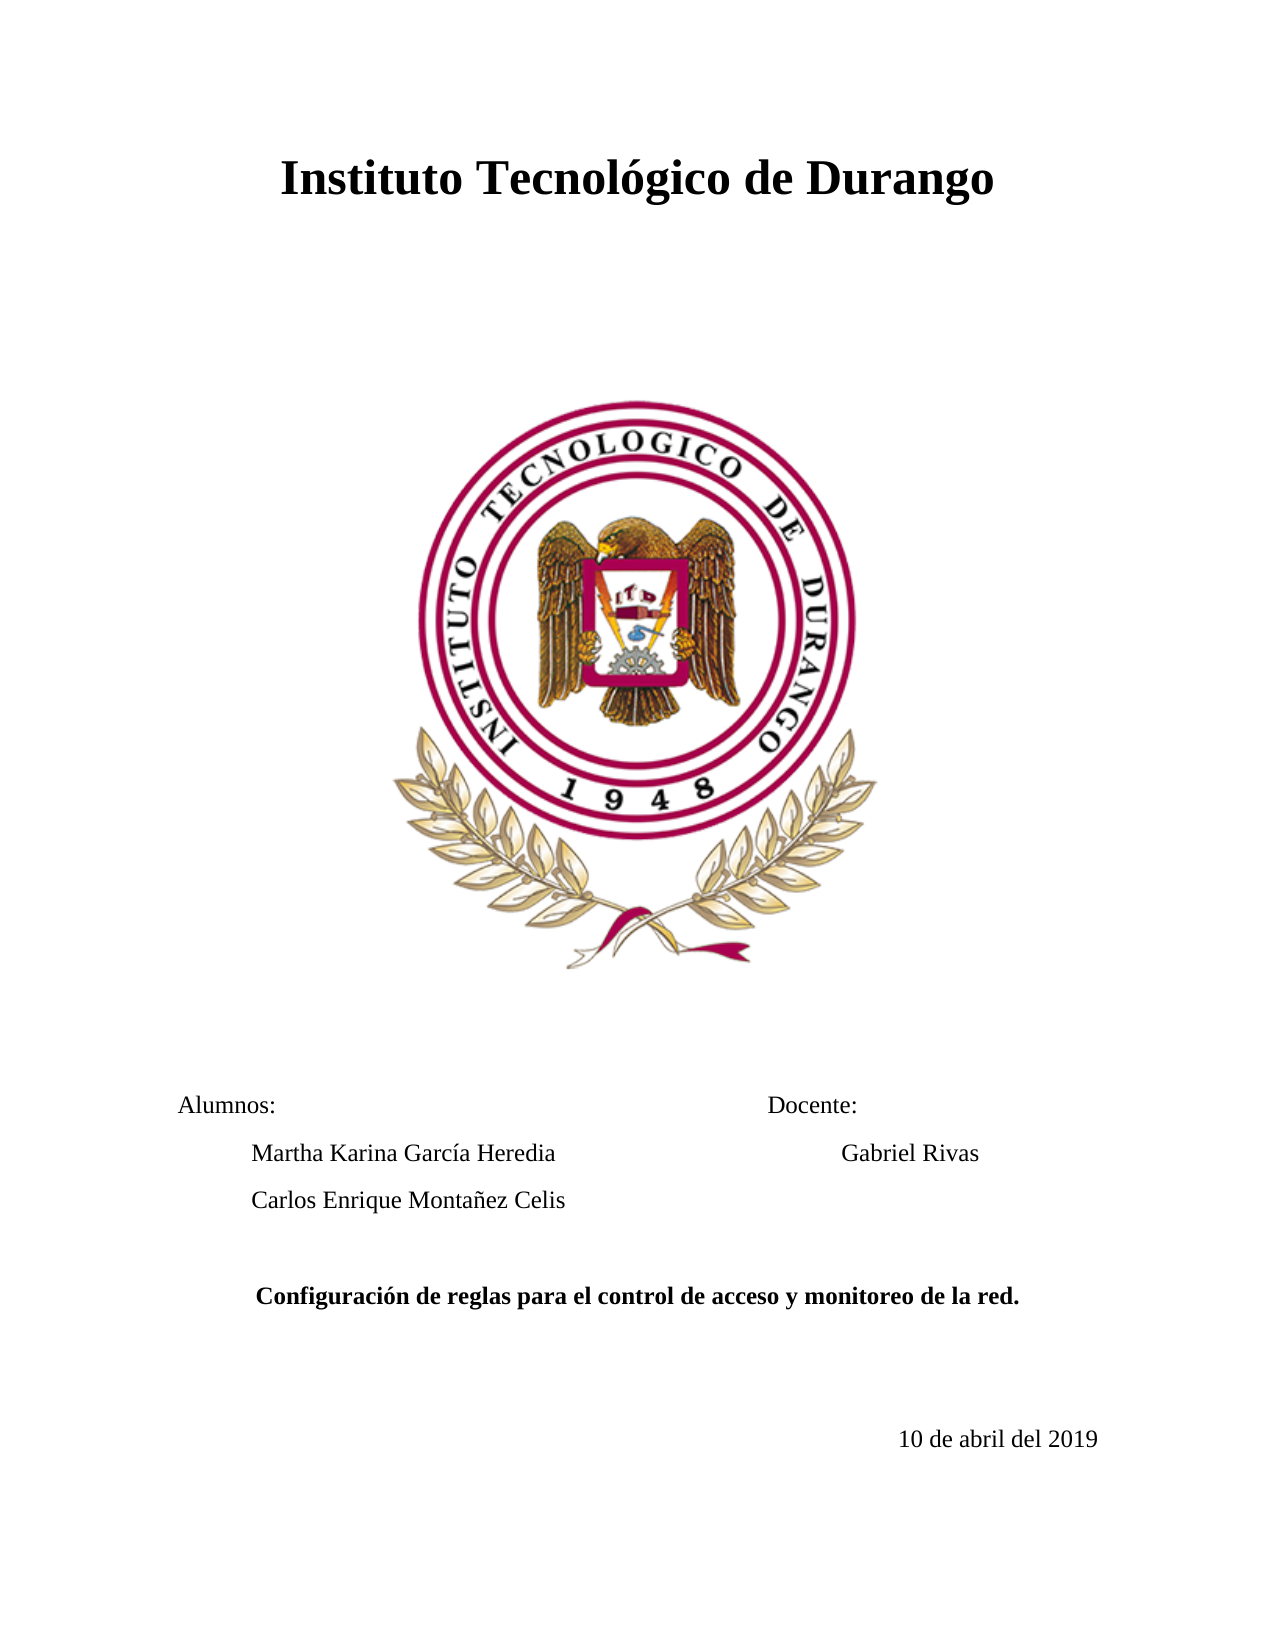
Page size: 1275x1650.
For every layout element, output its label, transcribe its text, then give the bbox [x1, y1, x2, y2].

text 10 de abril del 2019 [177, 1424, 1098, 1453]
text Carlos Enrique Montañez Celis [177, 1186, 1098, 1214]
text Configuración de reglas para el control de acceso y monitoreo de la red. [177, 1281, 1098, 1310]
text Alumnos: Docente: [177, 1090, 1098, 1119]
picture [389, 383, 886, 993]
text Instituto Tecnológico de Durango [177, 148, 1098, 205]
text Martha Karina García Heredia Gabriel Rivas [177, 1138, 1098, 1167]
